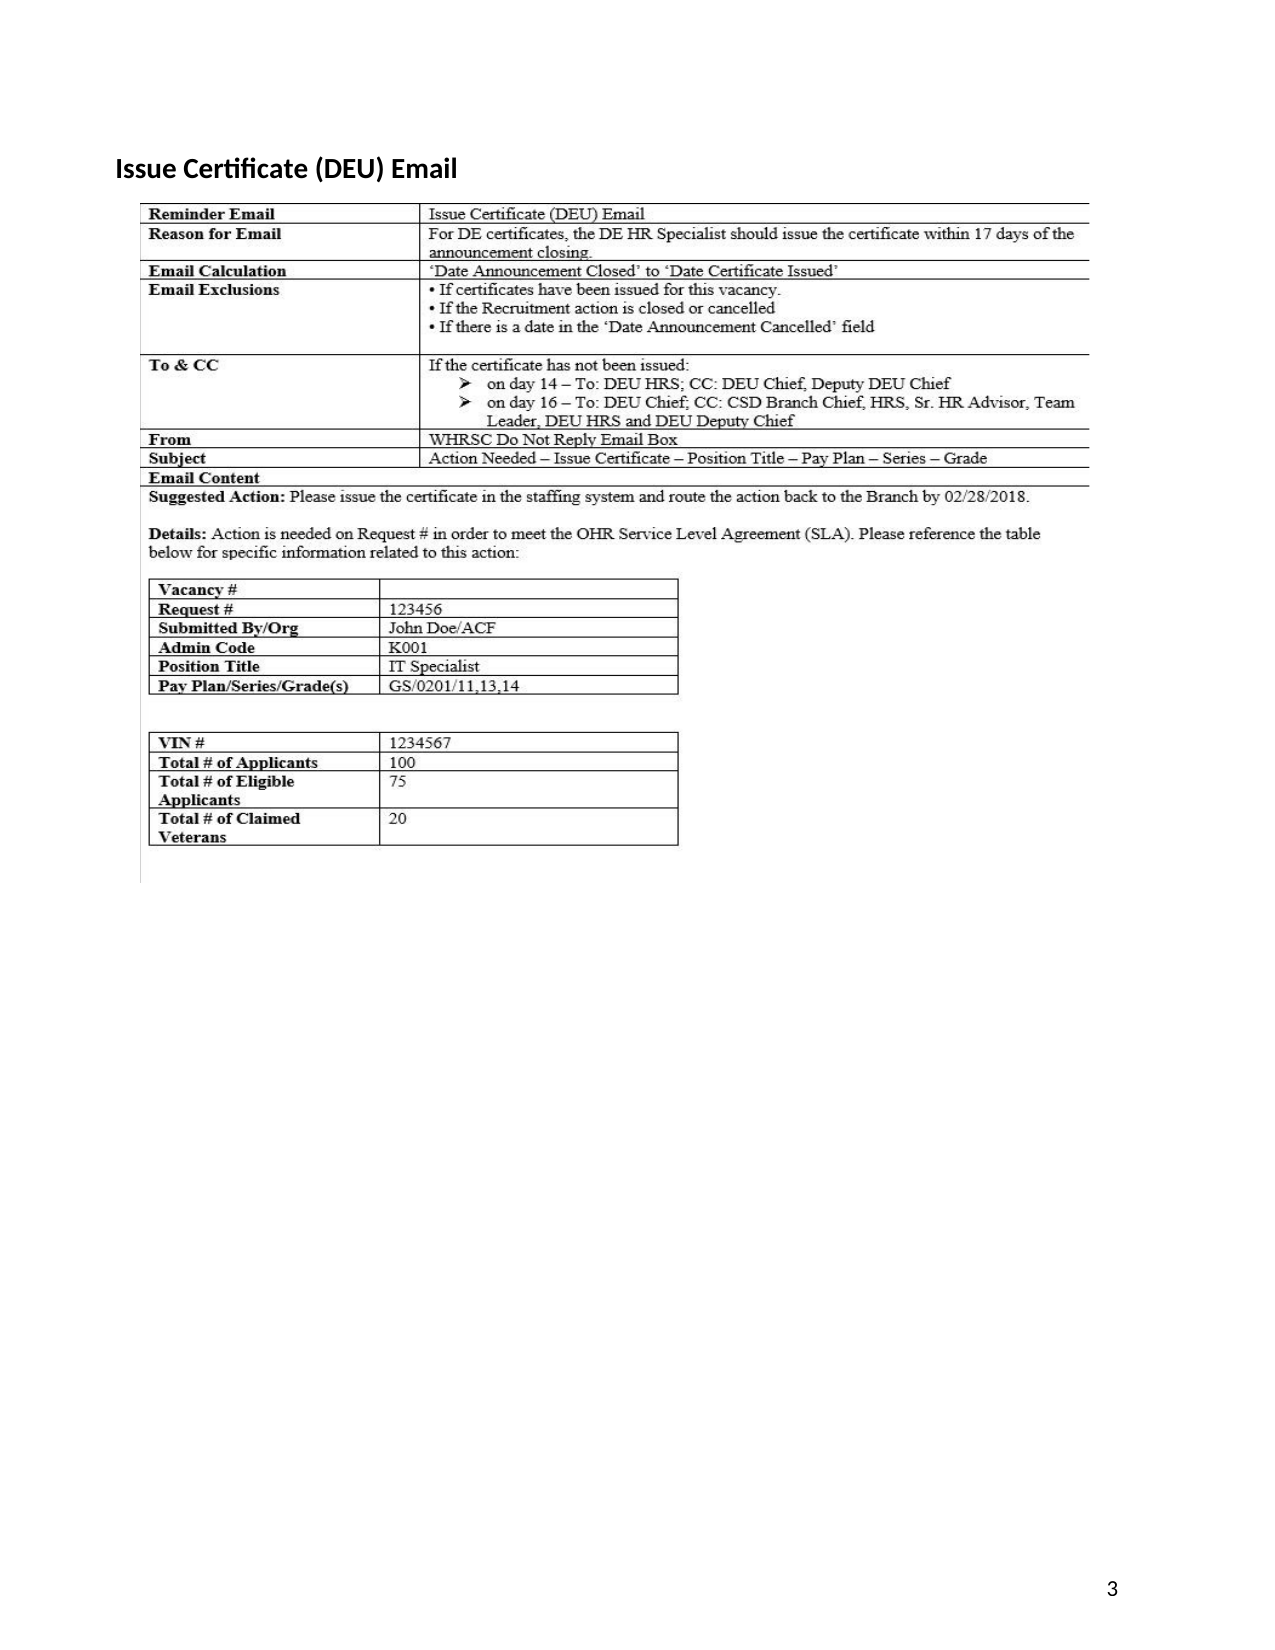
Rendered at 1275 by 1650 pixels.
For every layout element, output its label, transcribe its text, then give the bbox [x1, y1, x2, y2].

picture [140, 203, 1090, 883]
subtitle Issue Certificate (DEU) Email [115, 150, 1135, 186]
